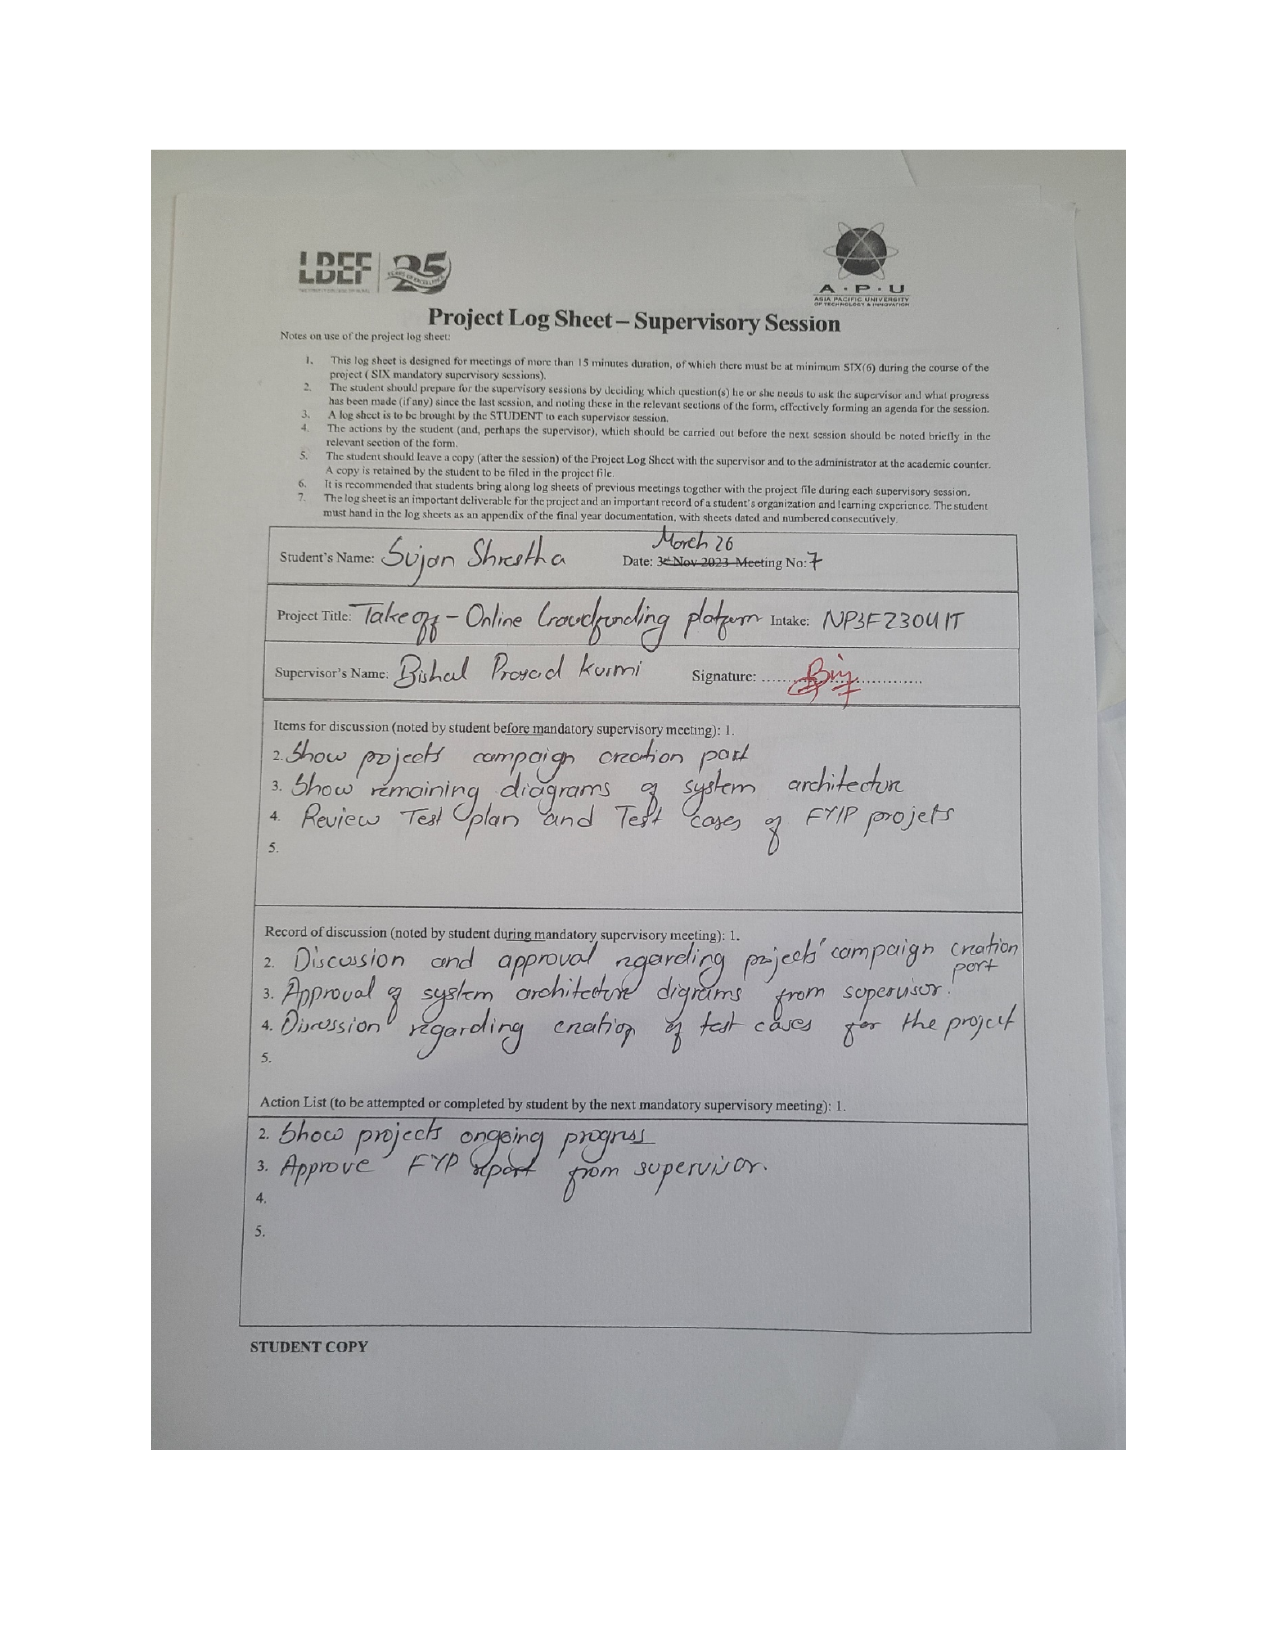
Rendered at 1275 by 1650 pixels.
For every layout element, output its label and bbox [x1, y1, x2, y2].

picture [152, 151, 1126, 1448]
